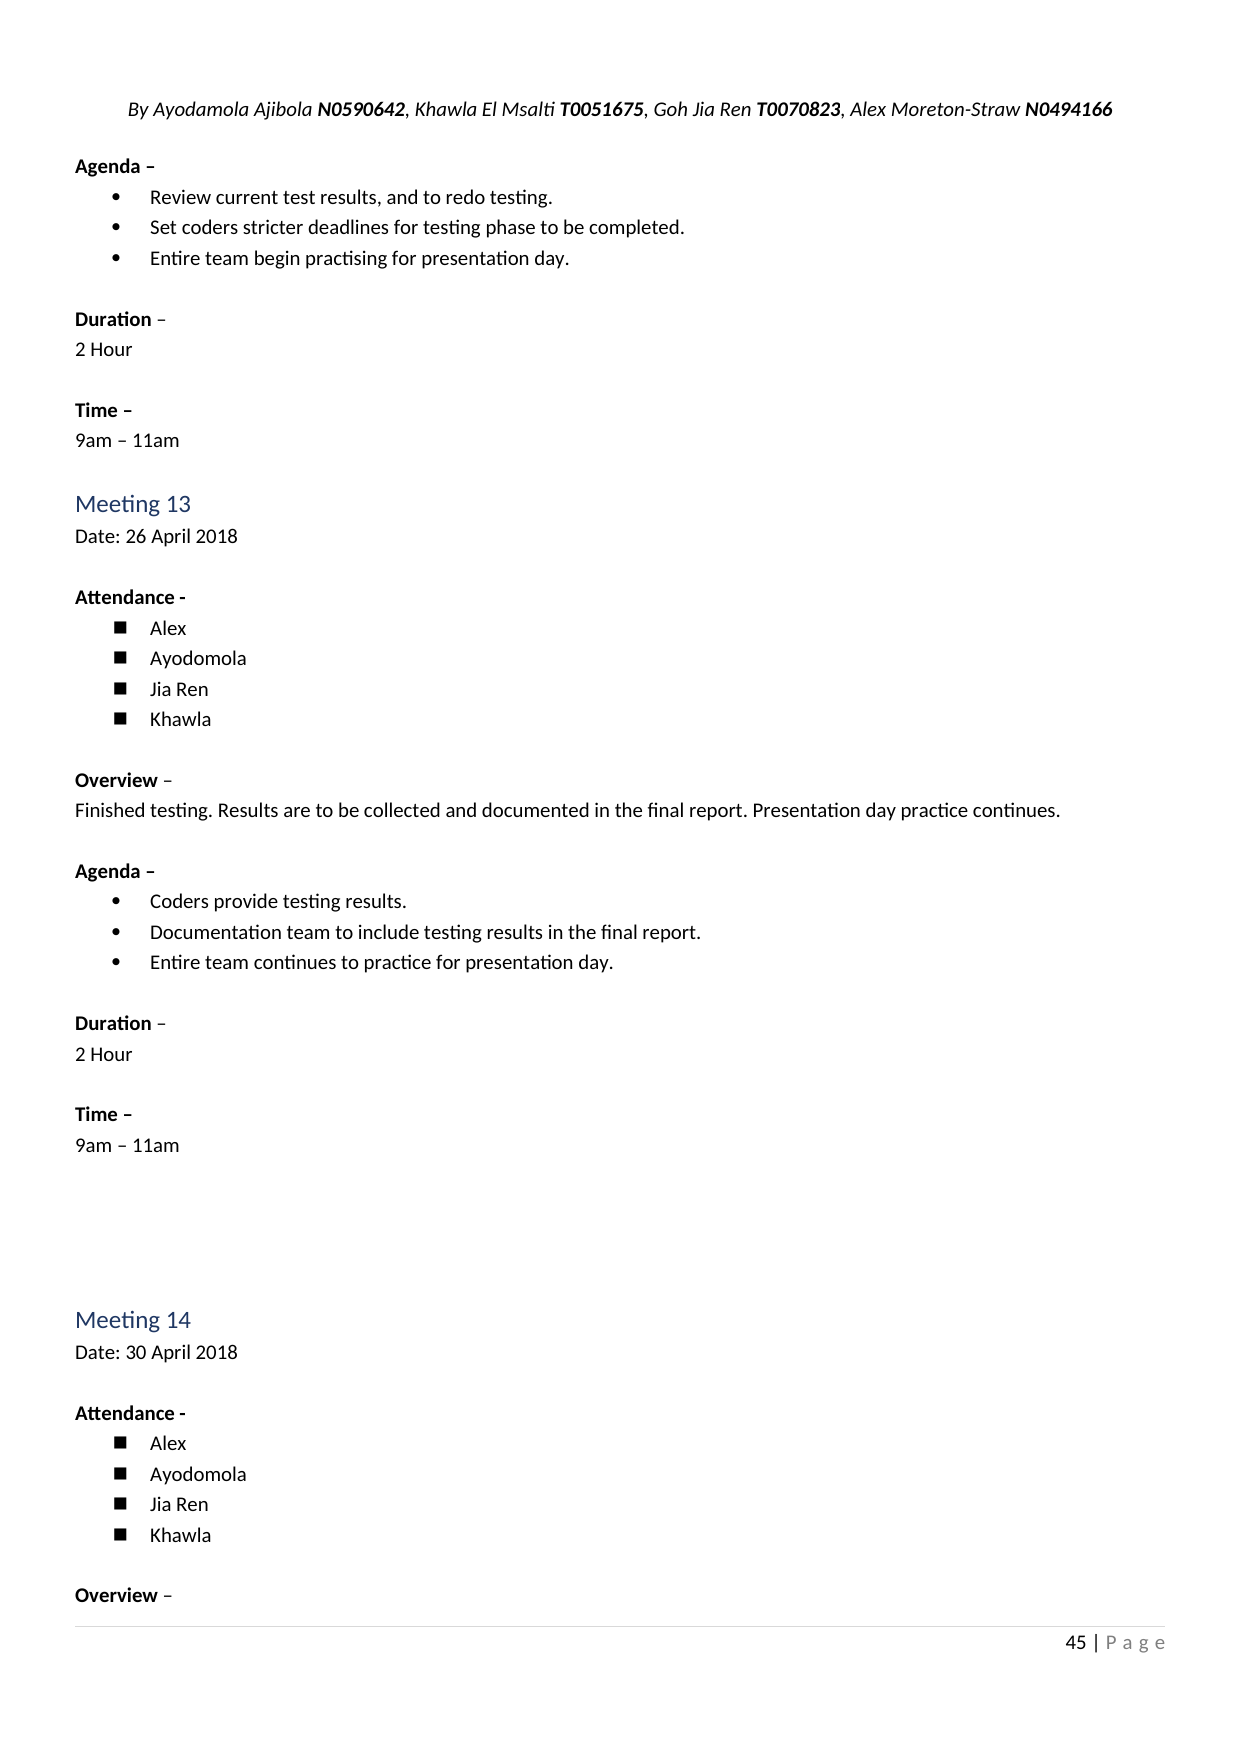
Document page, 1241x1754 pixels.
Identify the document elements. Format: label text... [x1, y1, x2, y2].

text Overview – [75, 1583, 1165, 1608]
text Overview – [75, 767, 1165, 792]
text 2 Hour [75, 336, 1165, 362]
text Agenda – [75, 154, 1165, 179]
text Attendance - [75, 1400, 1165, 1426]
text 9am – 11am [75, 1132, 1165, 1157]
text 9am – 11am [75, 427, 1165, 453]
text Time – [75, 1102, 1165, 1127]
text Agenda – [75, 858, 1165, 884]
list Jia Ren [112, 676, 1165, 701]
text Duration – [75, 1010, 1165, 1036]
text Meeting 13 Date: 26 April 2018 [75, 488, 1165, 549]
list Review current test results, and to redo testing. [112, 184, 1165, 209]
list Alex [112, 1431, 1165, 1456]
list Set coders stricter deadlines for testing phase to be completed. [112, 214, 1165, 240]
list Documentation team to include testing results in the final report. [112, 919, 1165, 944]
list Ayodomola [112, 1461, 1165, 1486]
text 2 Hour [75, 1041, 1165, 1066]
text Duration – [75, 306, 1165, 331]
list Ayodomola [112, 645, 1165, 671]
list Entire team begin practising for presentation day. [112, 245, 1165, 270]
text Meeting 14 Date: 30 April 2018 [75, 1304, 1165, 1365]
list Khawla [112, 706, 1165, 732]
list Coders provide testing results. [112, 889, 1165, 914]
list Entire team continues to practice for presentation day. [112, 949, 1165, 975]
text Attendance - [75, 584, 1165, 610]
list Khawla [112, 1522, 1165, 1547]
text Time – [75, 397, 1165, 422]
list Alex [112, 615, 1165, 640]
list Jia Ren [112, 1491, 1165, 1517]
text Finished testing. Results are to be collected and documented in the final report. Presentation day practice continues. [75, 797, 1165, 823]
